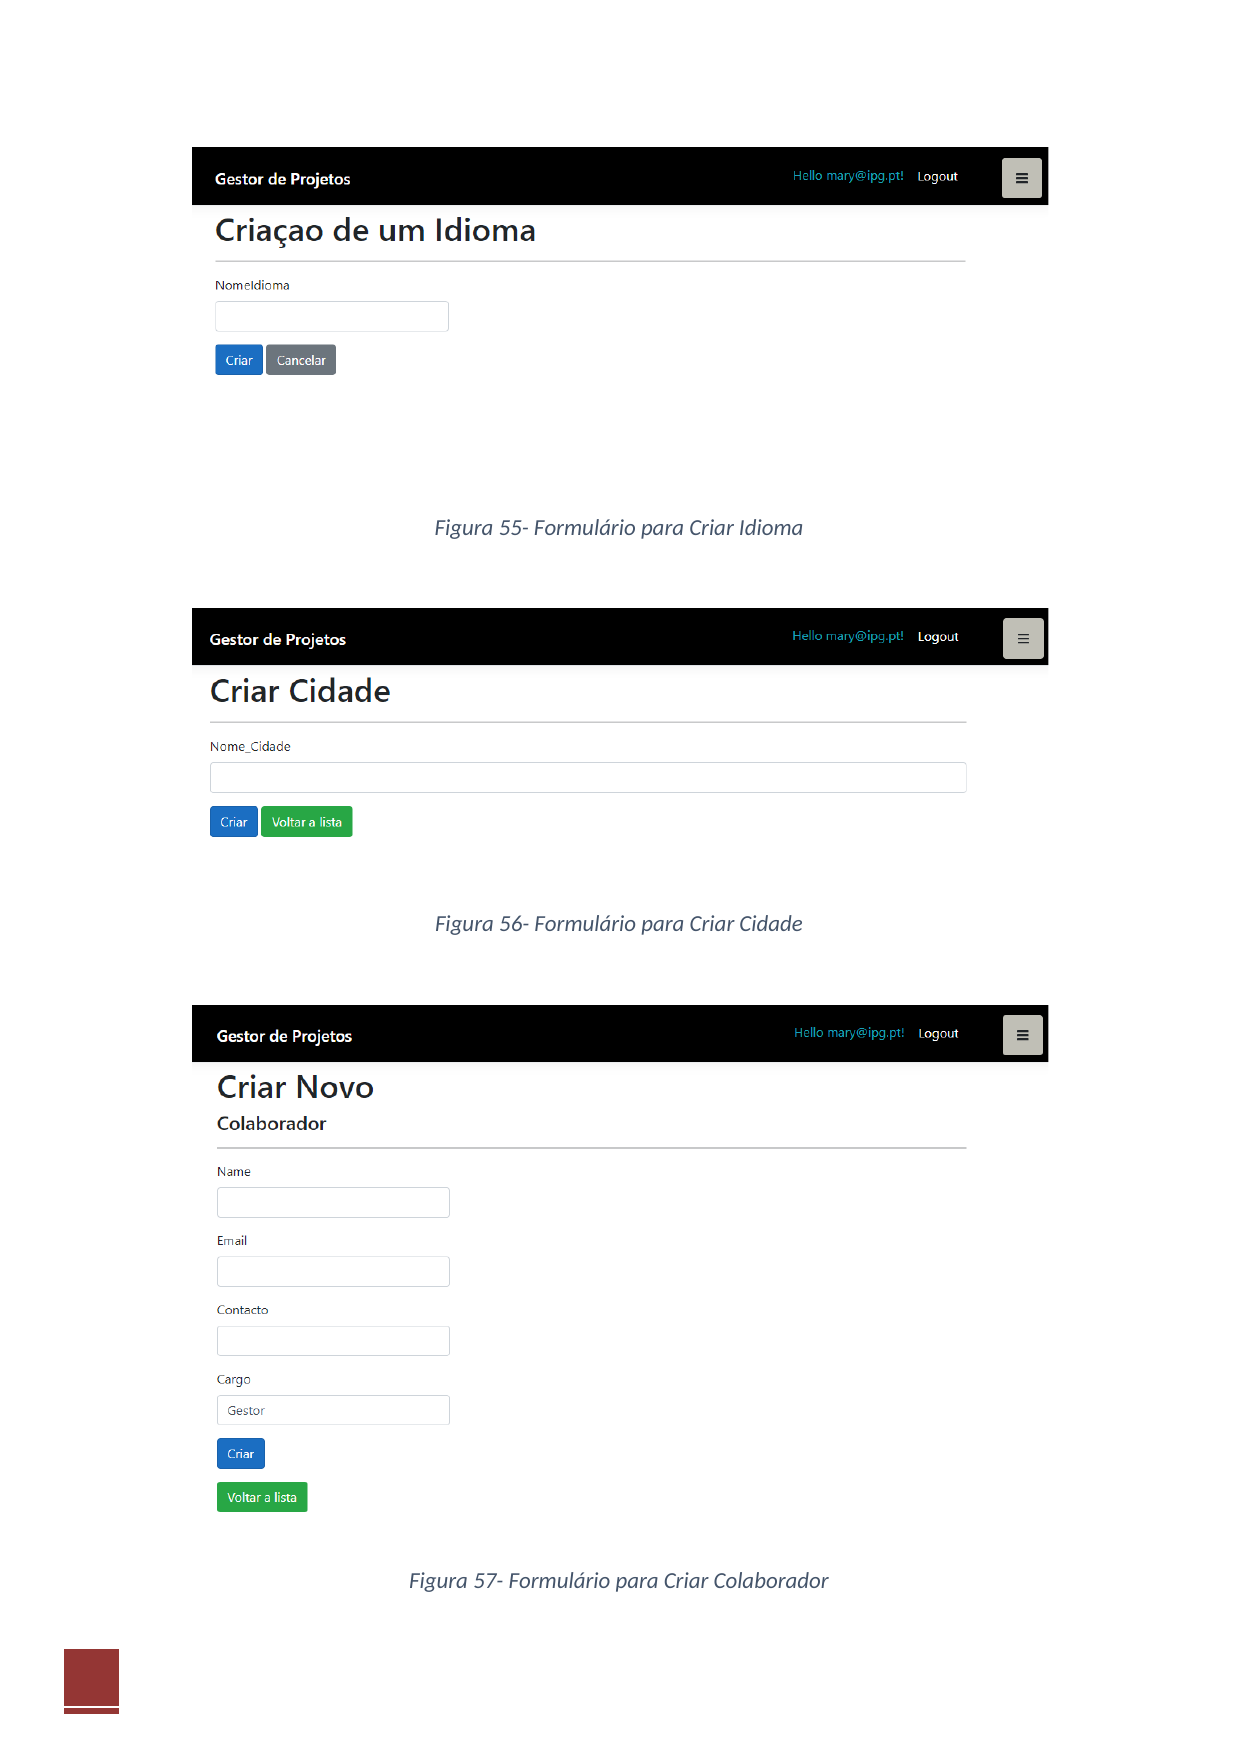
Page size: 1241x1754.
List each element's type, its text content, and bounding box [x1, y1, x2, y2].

picture [192, 1005, 1049, 1536]
picture [192, 147, 1049, 483]
text Figura 56- Formulário para Criar Cidade [177, 909, 1063, 938]
picture [192, 608, 1049, 879]
text Figura 57- Formulário para Criar Colaborador [177, 1567, 1063, 1594]
text Figura 55- Formulário para Criar Idioma [177, 513, 1063, 541]
